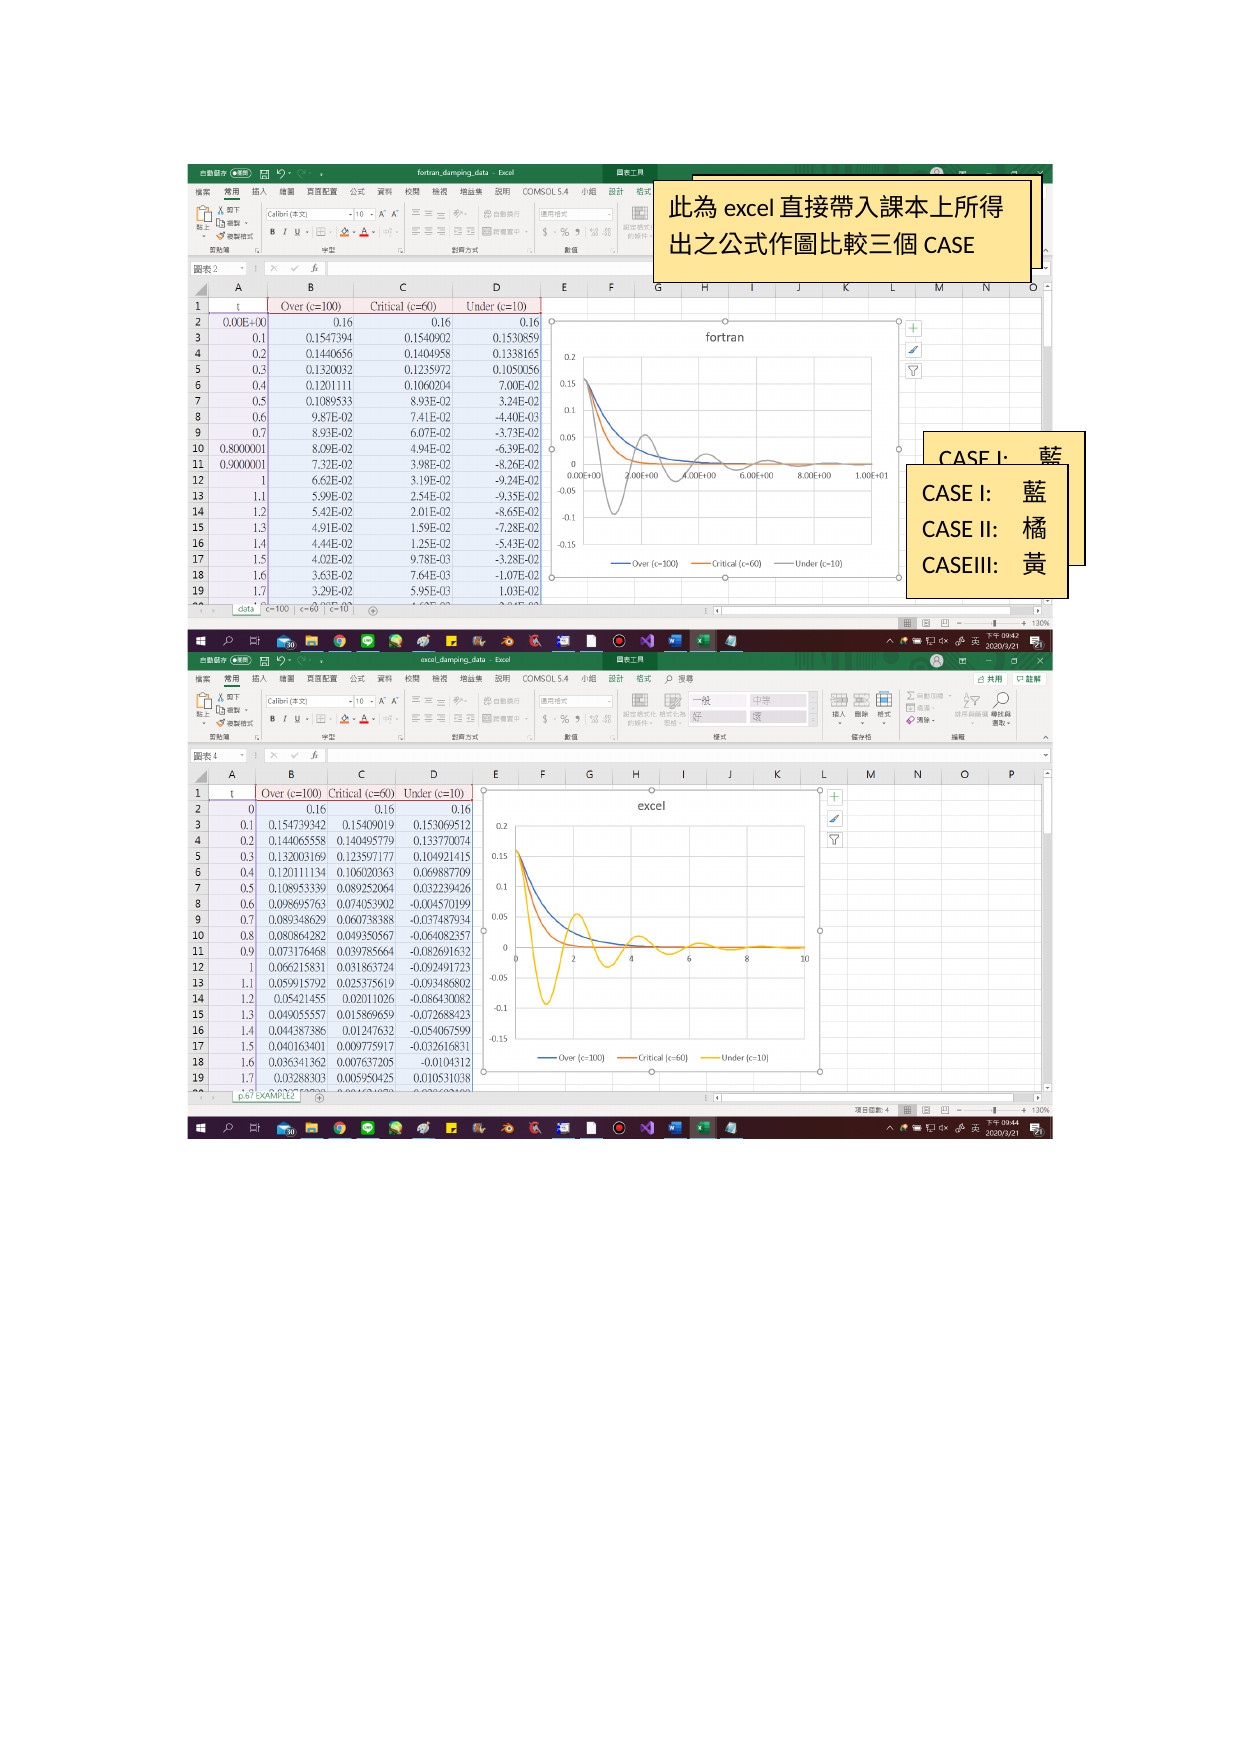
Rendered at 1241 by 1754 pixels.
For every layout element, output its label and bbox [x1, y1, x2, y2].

picture [187, 164, 1053, 1139]
